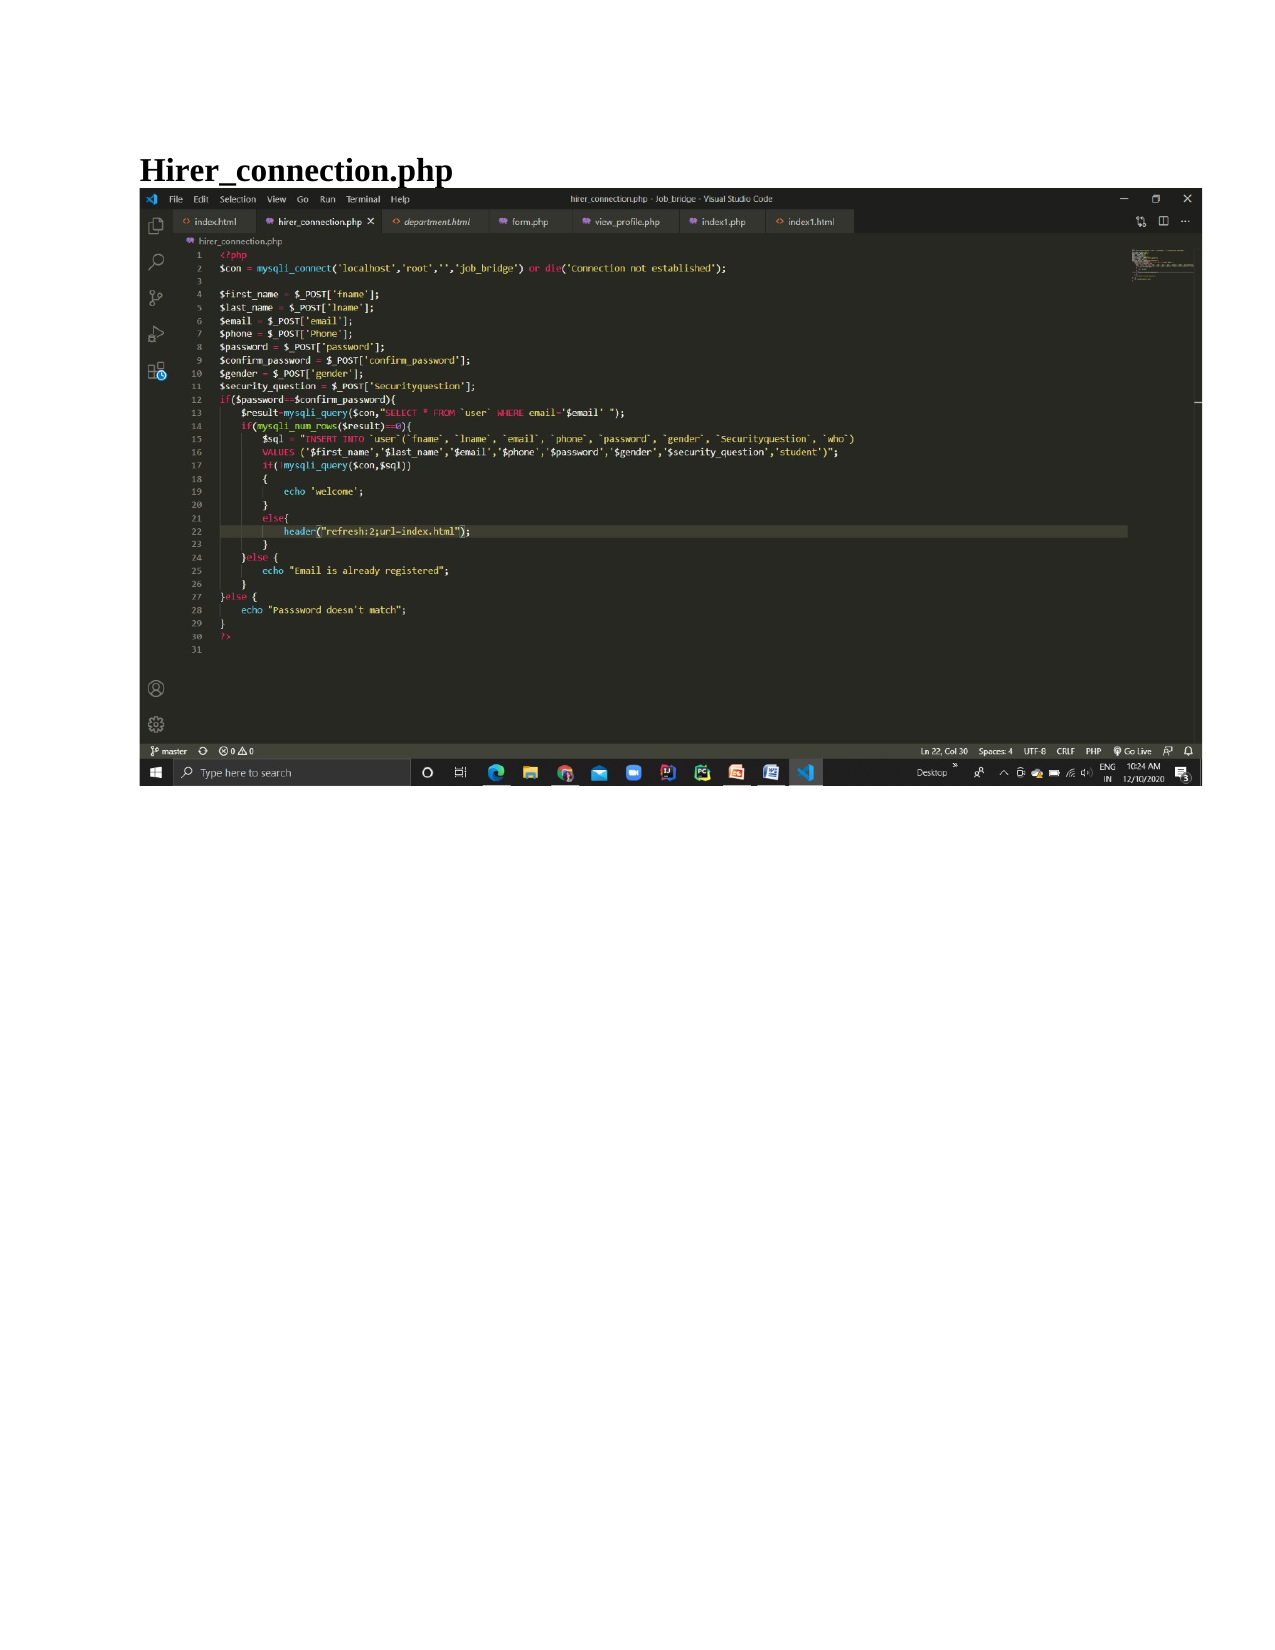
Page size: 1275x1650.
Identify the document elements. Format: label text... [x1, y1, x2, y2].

picture [139, 188, 1203, 786]
text Hirer_connection.php [139, 150, 1202, 188]
